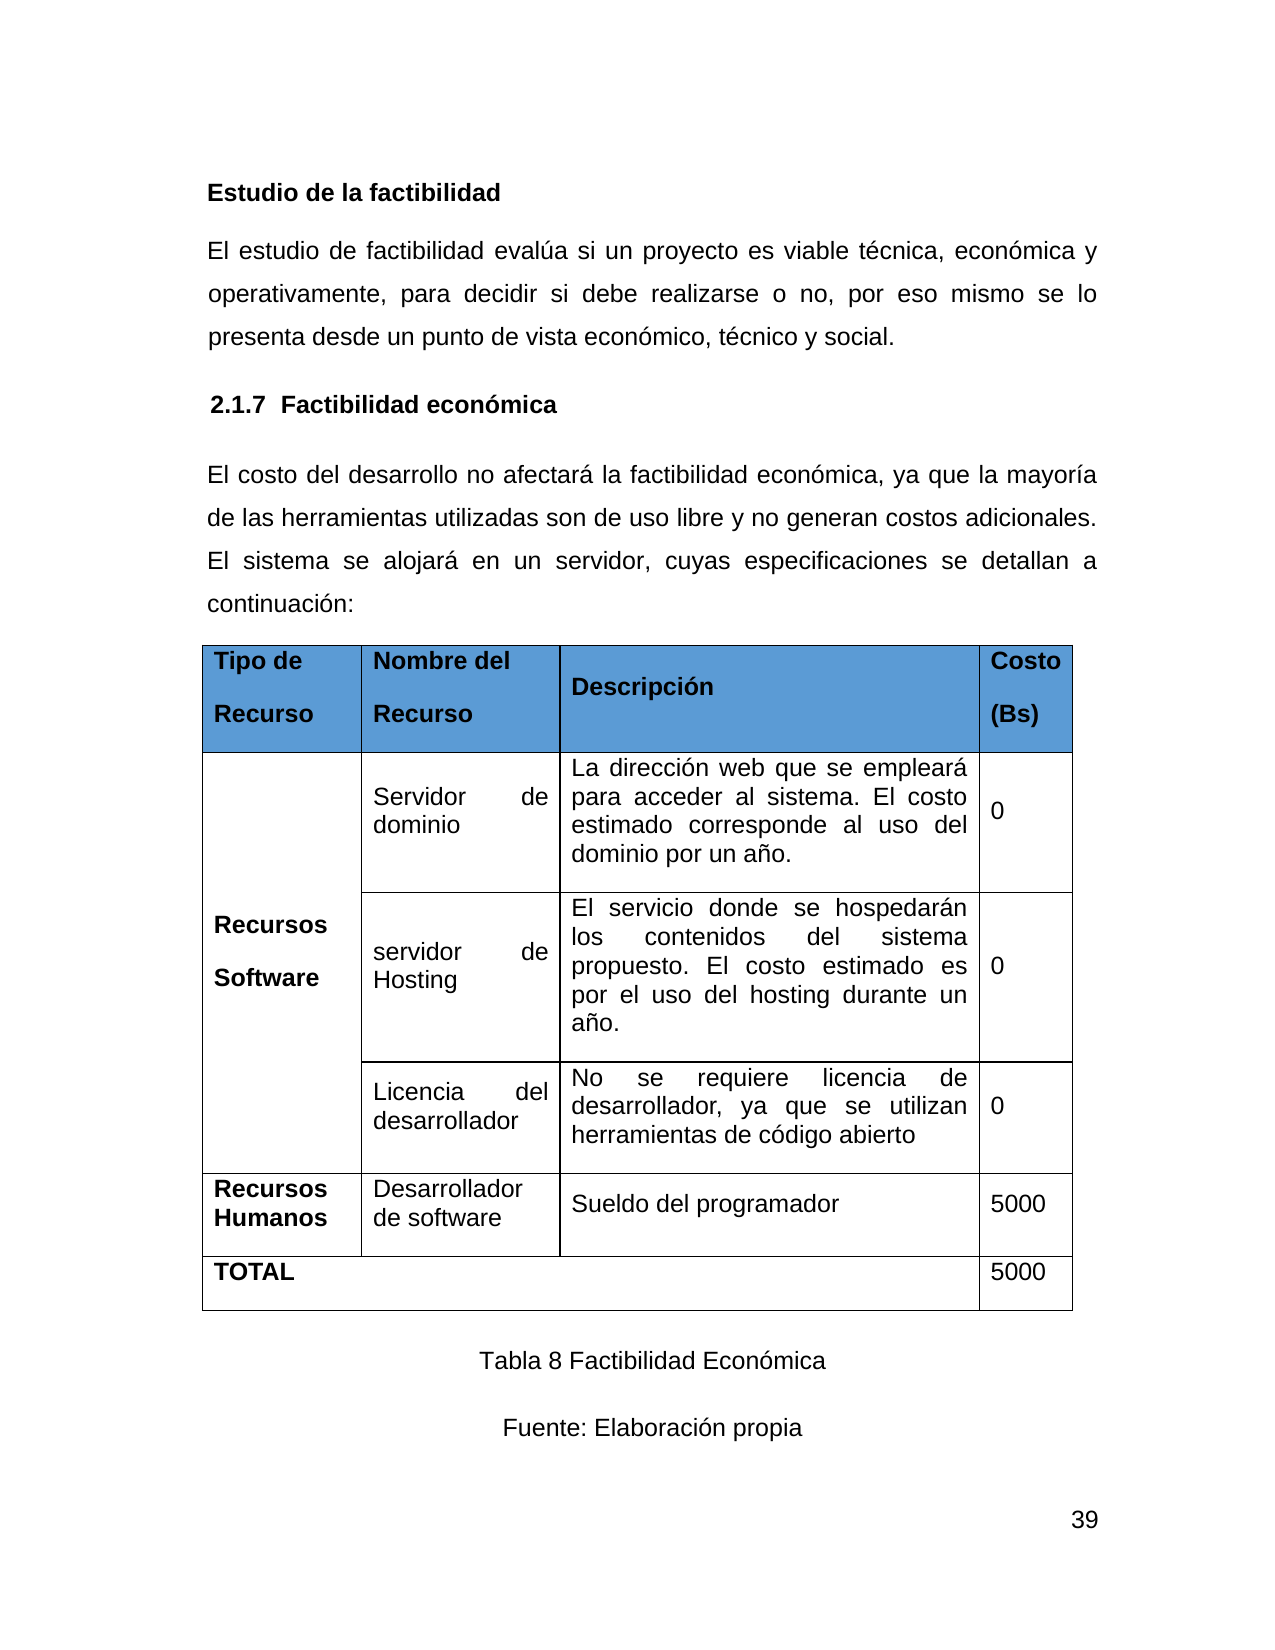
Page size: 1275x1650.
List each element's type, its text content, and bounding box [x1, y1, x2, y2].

table_cell Servidor de dominio [362, 753, 559, 892]
table_header Tipo de Recurso [203, 646, 361, 752]
text Estudio de la factibilidad [207, 178, 1094, 207]
table_cell TOTAL [203, 1257, 979, 1310]
table_header Descripción [561, 646, 979, 752]
text El costo del desarrollo no afectará la factibilidad económica, ya que la mayoría de las herramientas utilizadas son de uso libre y no generan costos adicionales. El sistema se alojará en un servidor, cuyas especificaciones se detallan a continuación: [207, 459, 1098, 618]
table_cell 0 [980, 1063, 1072, 1173]
table_cell Recursos Humanos [203, 1174, 361, 1256]
text Tabla 8 Factibilidad Económica [207, 656, 1098, 1374]
table_cell servidor de Hosting [362, 893, 559, 1061]
table_cell Desarrollador de software [362, 1174, 559, 1256]
table_header Nombre del Recurso [362, 646, 559, 752]
table_cell No se requiere licencia de desarrollador, ya que se utilizan herramientas de código abierto [561, 1063, 979, 1173]
table_cell 0 [980, 753, 1072, 892]
table_cell Recursos Software [203, 753, 361, 1173]
text El estudio de factibilidad evalúa si un proyecto es viable técnica, económica y operativamente, para decidir si debe realizarse o no, por eso mismo se lo presenta desde un punto de vista económico, técnico y social. [207, 236, 1098, 351]
table_cell 5000 [980, 1257, 1072, 1310]
table_cell Sueldo del programador [561, 1174, 979, 1256]
table_cell El servicio donde se hospedarán los contenidos del sistema propuesto. El costo estimado es por el uso del hosting durante un año. [561, 893, 979, 1061]
table_cell Licencia del desarrollador [362, 1063, 559, 1173]
table_header Costo (Bs) [980, 646, 1072, 752]
table_cell 5000 [980, 1174, 1072, 1256]
table_cell 0 [980, 893, 1072, 1061]
table_cell La dirección web que se empleará para acceder al sistema. El costo estimado corresponde al uso del dominio por un año. [561, 753, 979, 892]
text Factibilidad económica [207, 390, 1094, 418]
text Fuente: Elaboración propia [207, 1413, 1098, 1442]
